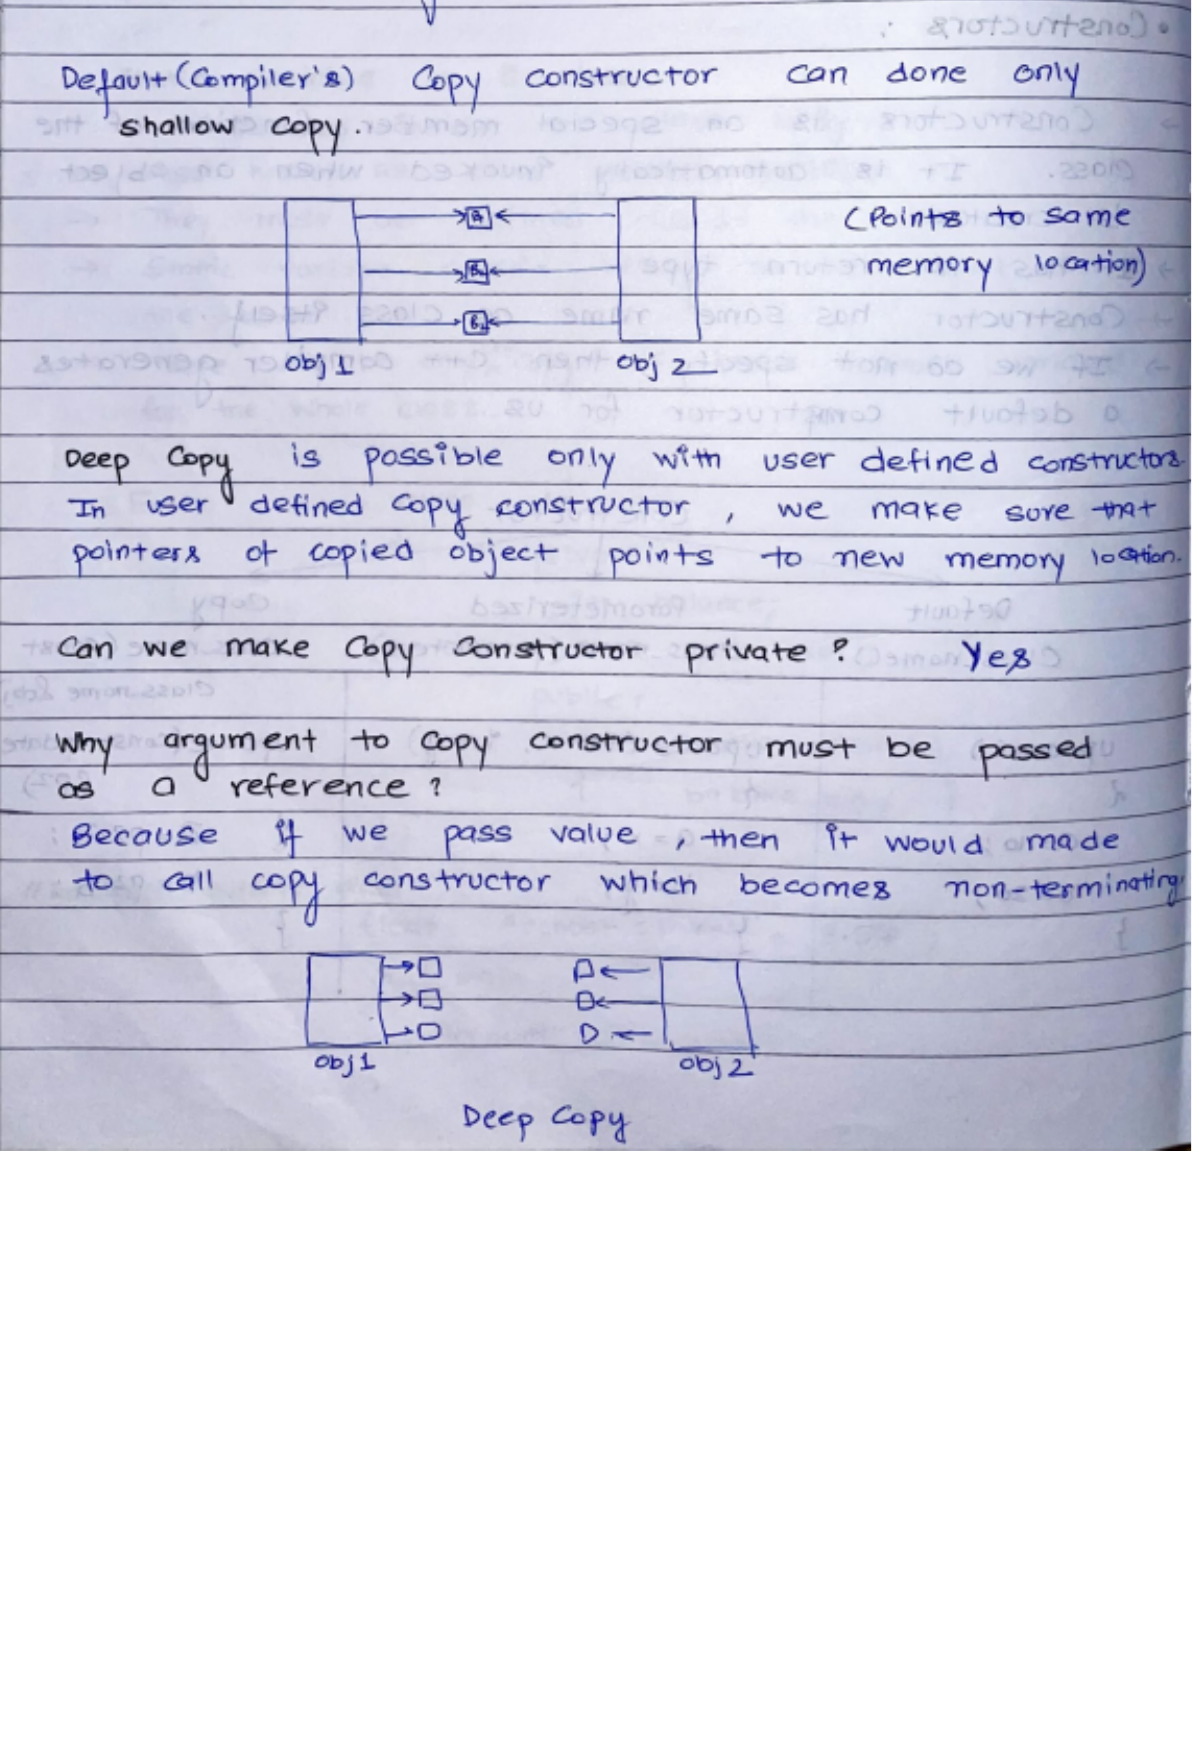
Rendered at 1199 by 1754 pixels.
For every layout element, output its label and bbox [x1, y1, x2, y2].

picture [0, 0, 1192, 1151]
